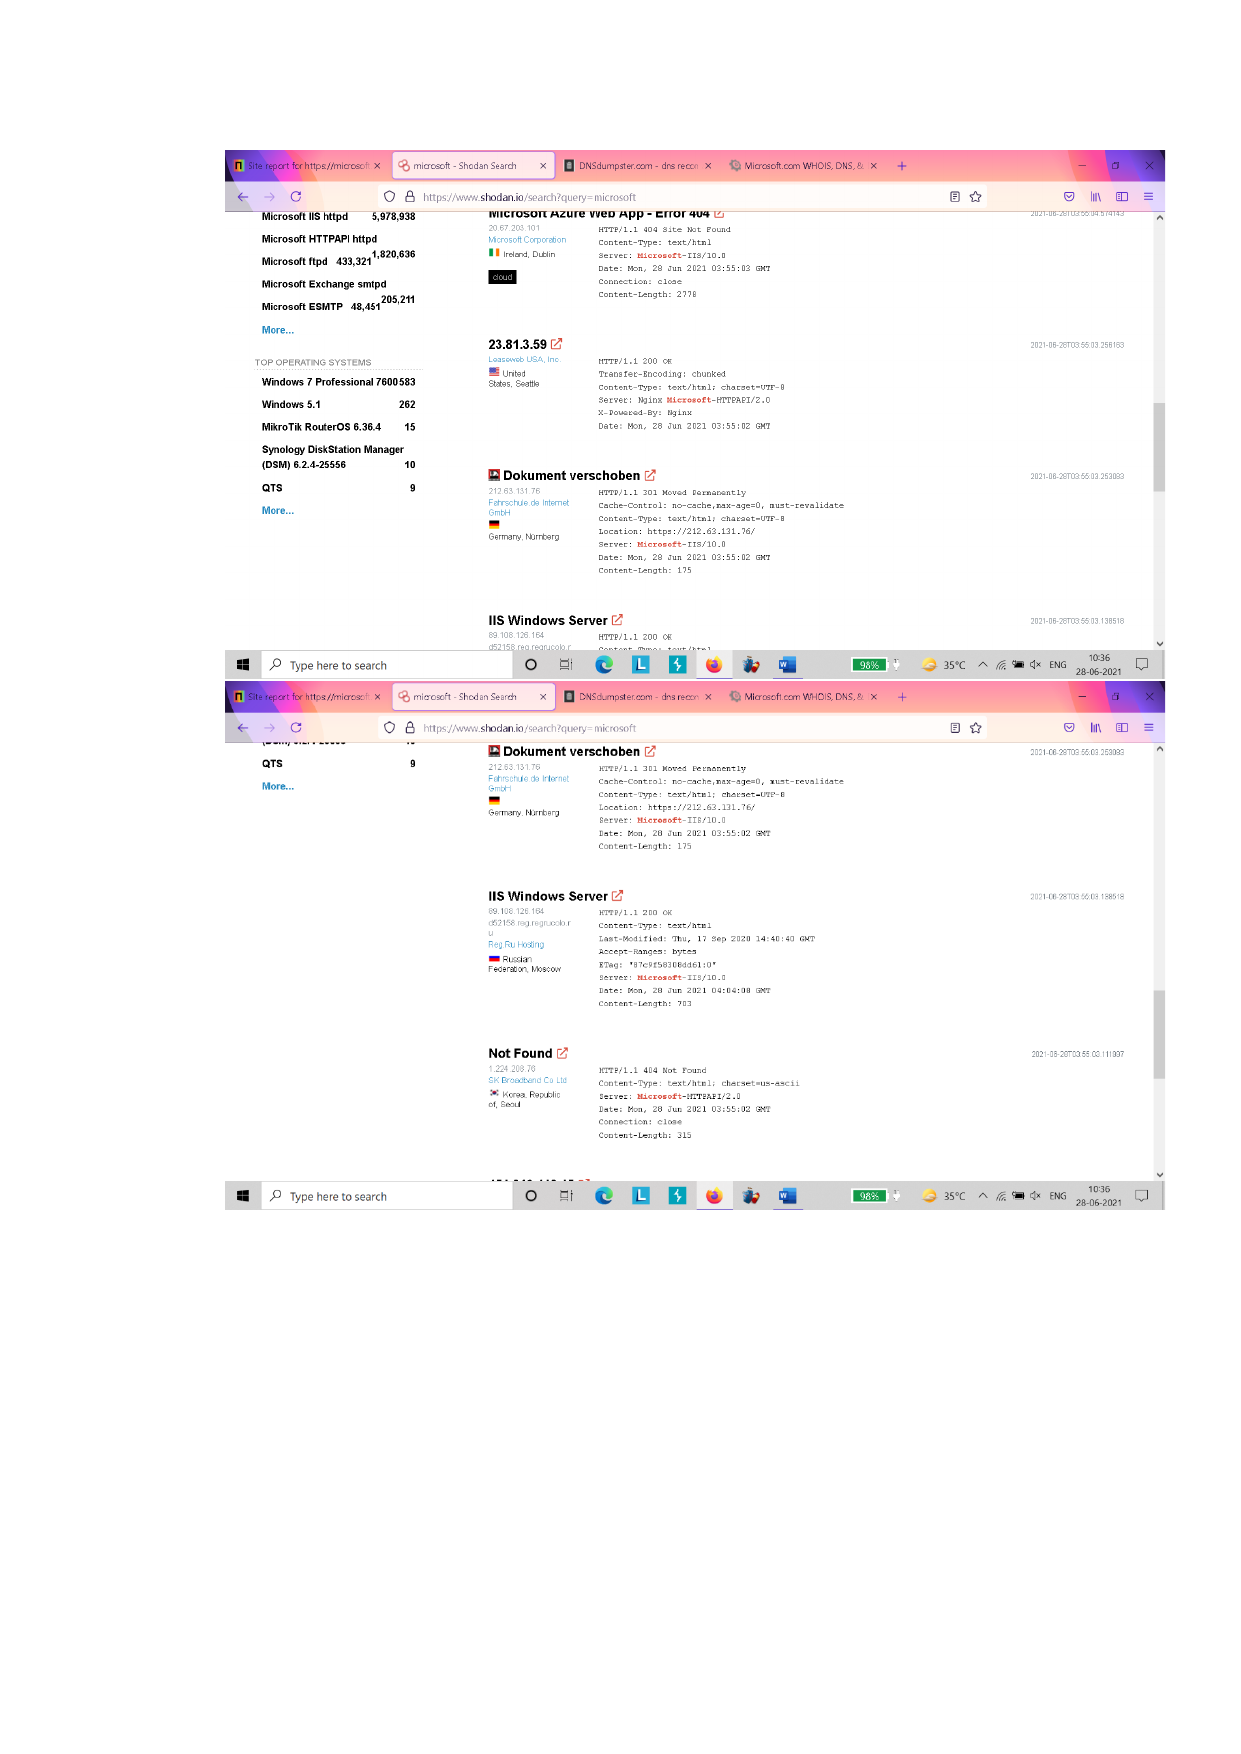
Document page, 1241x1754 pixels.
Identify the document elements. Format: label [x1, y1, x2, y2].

picture [225, 681, 1166, 1210]
picture [225, 150, 1166, 679]
